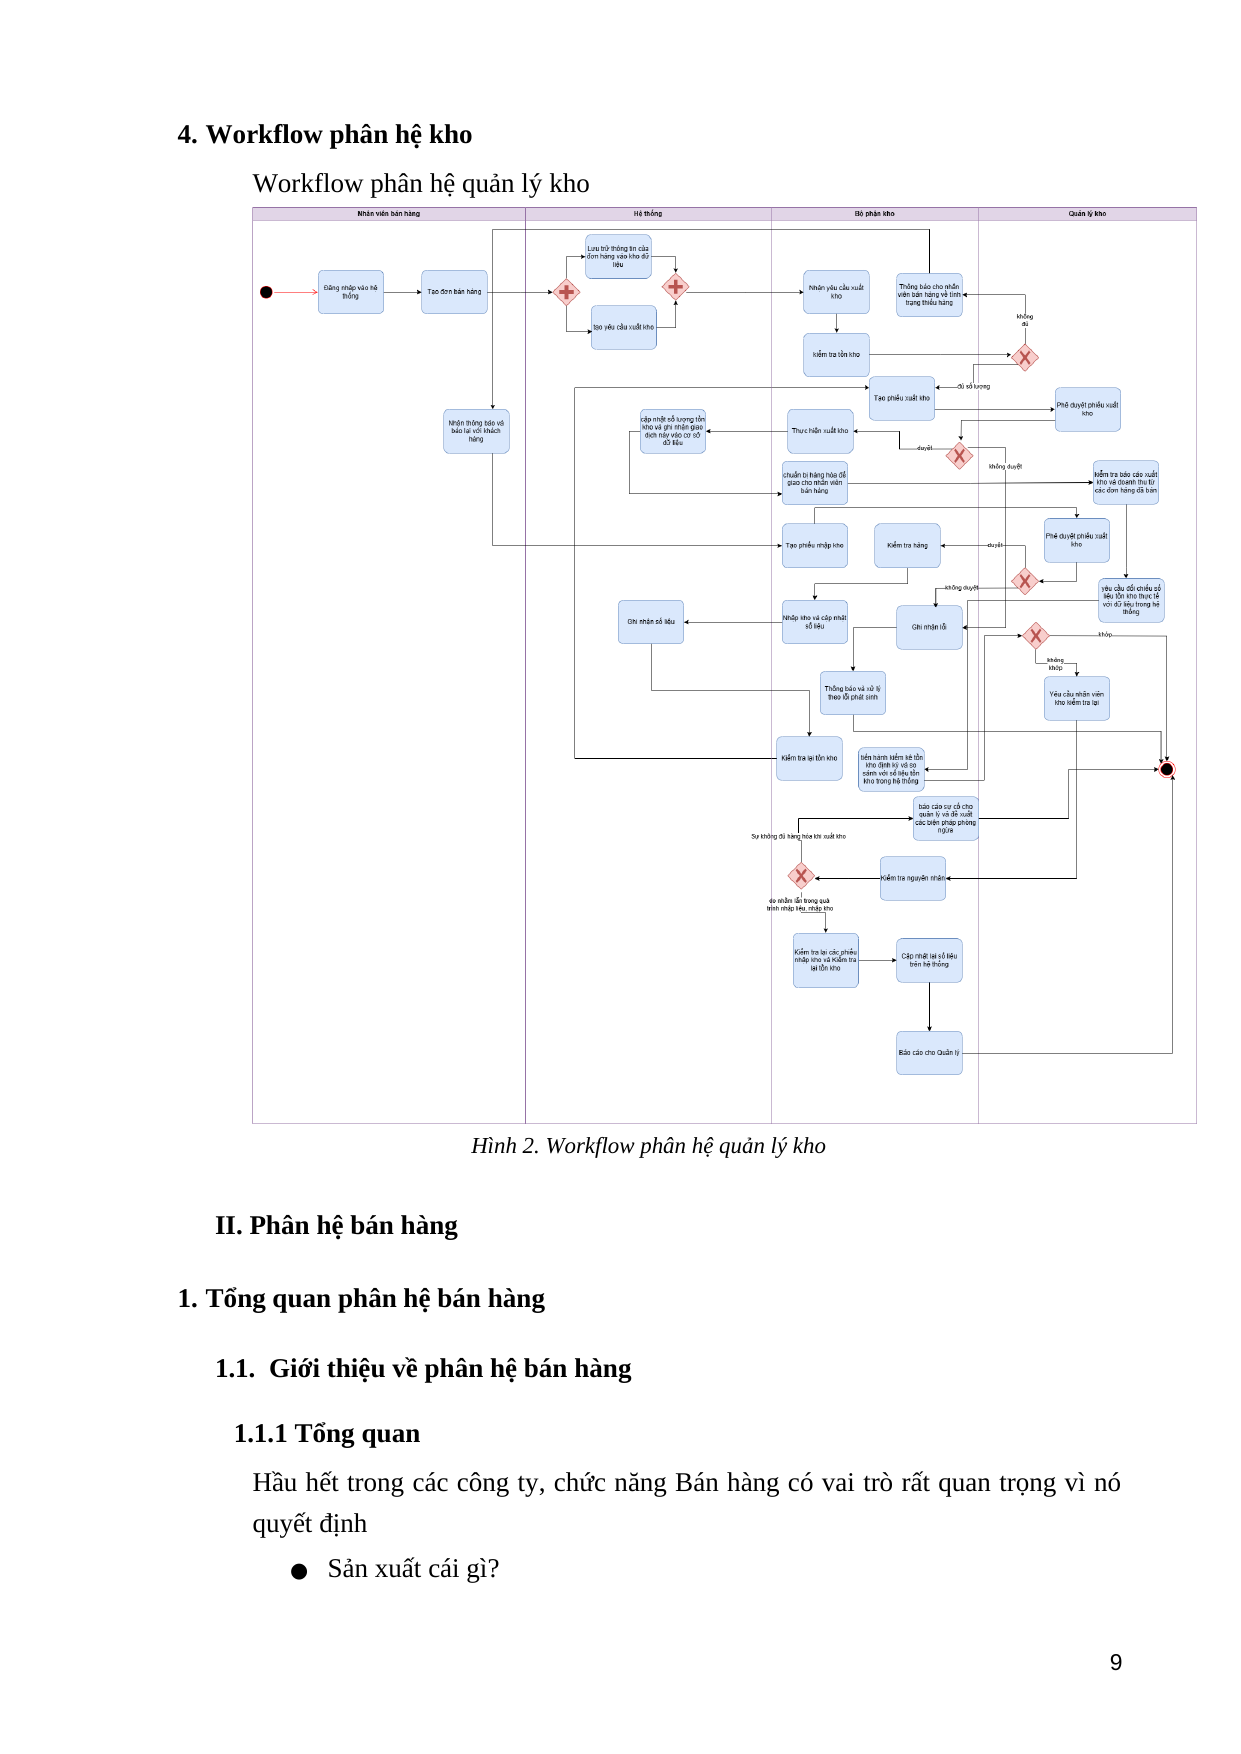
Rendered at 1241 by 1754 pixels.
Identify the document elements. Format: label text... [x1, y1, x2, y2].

list Sản xuất cái gì? [290, 1547, 1122, 1590]
text Workflow phân hệ quản lý kho [252, 167, 1122, 198]
subtitle 1.1.1 Tổng quan [177, 1417, 1122, 1449]
picture [252, 207, 1197, 1124]
subtitle Tổng quan phân hệ bán hàng [177, 1282, 1122, 1314]
subtitle Workflow phân hệ kho [177, 118, 1122, 149]
subtitle II. Phân hệ bán hàng [215, 1209, 1122, 1240]
text Hầu hết trong các công ty, chức năng Bán hàng có vai trò rất quan trọng vì nó quyết định [252, 1466, 1122, 1538]
subtitle 1.1. Giới thiệu về phân hệ bán hàng [215, 1352, 1122, 1383]
